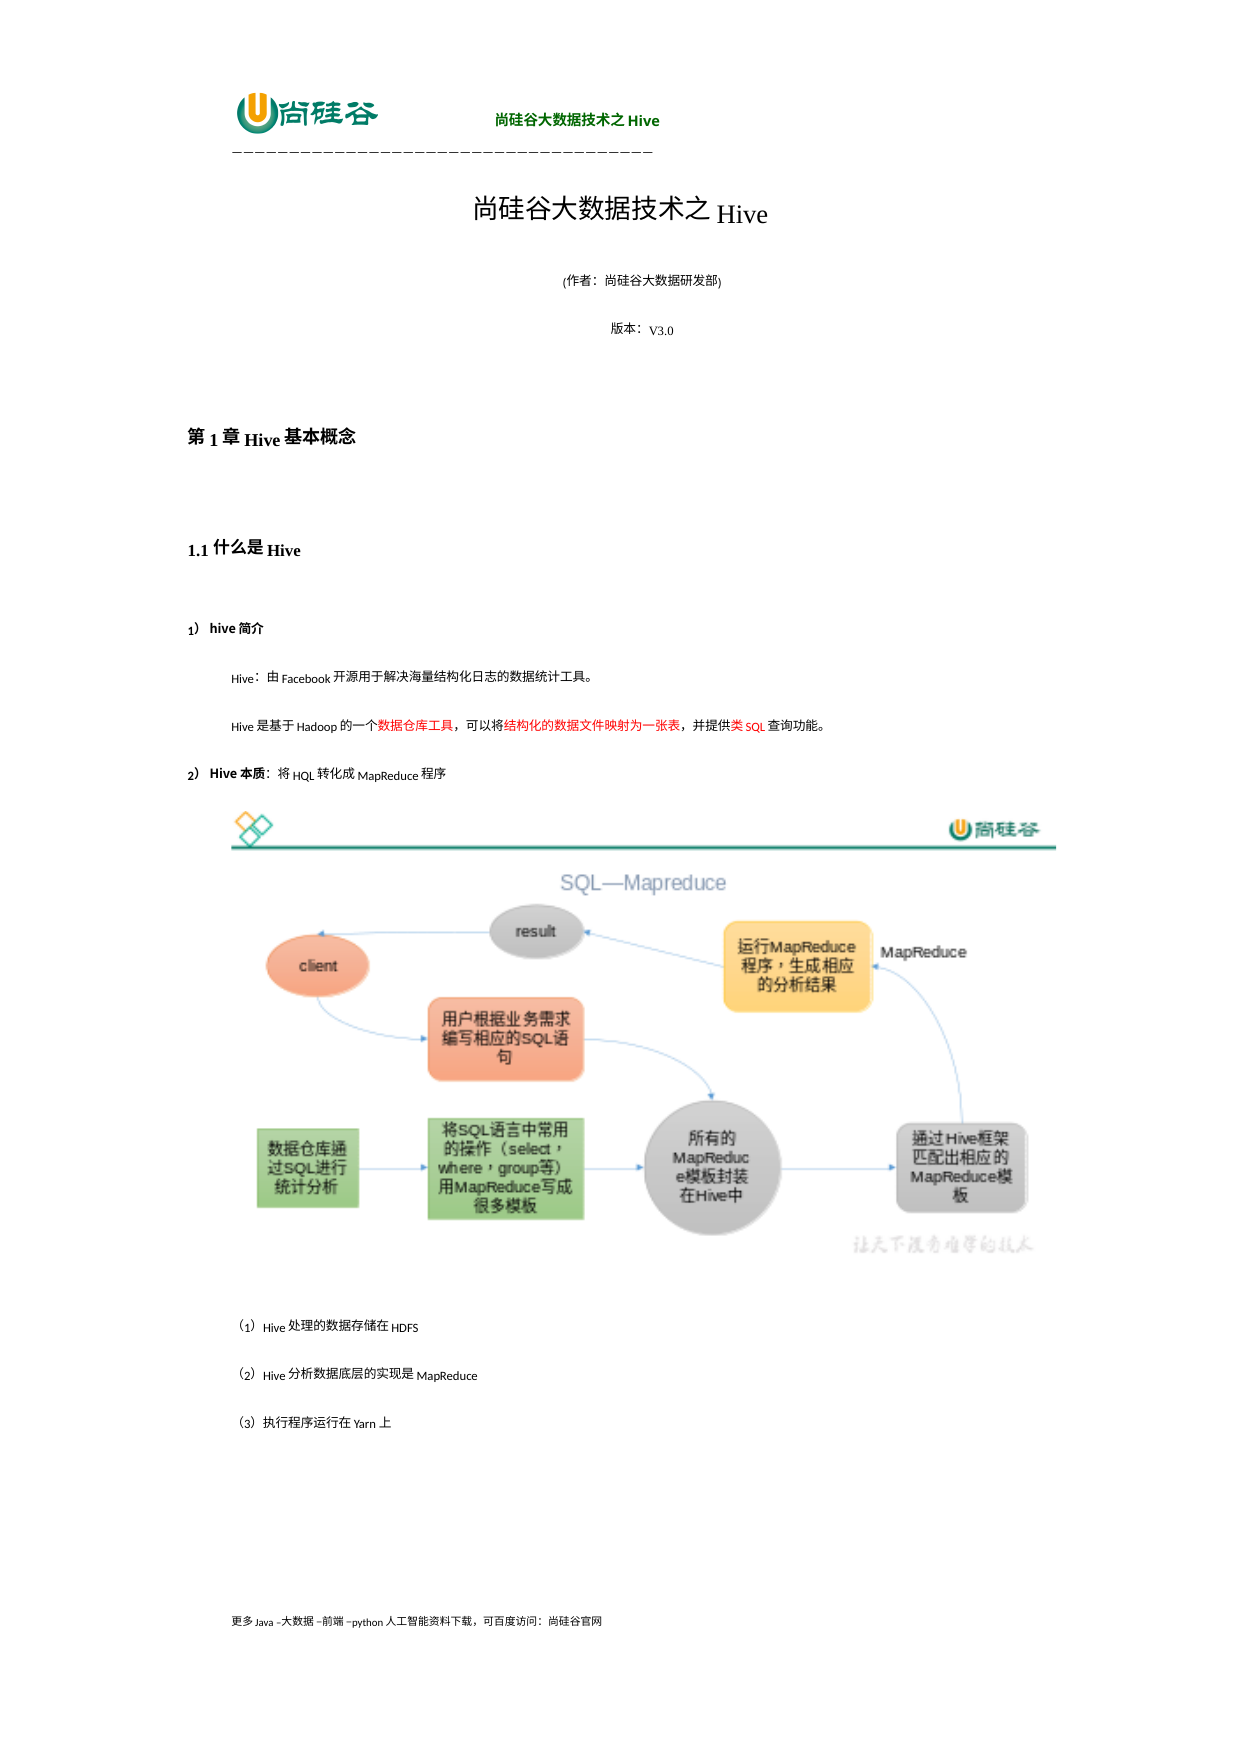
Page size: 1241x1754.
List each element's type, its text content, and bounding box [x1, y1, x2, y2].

text 2） Hive本质：将HQL转化成MapReduce程序 [187, 763, 1053, 796]
subtitle 1.1 什么是Hive [187, 523, 1053, 588]
text 版本：V3.0 [187, 318, 1053, 351]
text （2）Hive分析数据底层的实现是MapReduce [187, 1363, 1053, 1396]
text Hive是基于Hadoop的一个数据仓库工具，可以将结构化的数据文件映射为一张表，并提供类SQL查询功能。 [187, 715, 1053, 747]
subtitle 第1章 Hive基本概念 [187, 412, 1053, 477]
text （3）执行程序运行在Yarn上 [187, 1412, 1053, 1444]
text 1） hive简介 [187, 618, 1053, 651]
text 尚硅谷大数据技术之Hive [187, 172, 1053, 270]
picture [231, 88, 382, 138]
text （1）Hive处理的数据存储在HDFS [187, 811, 1053, 1348]
text Hive：由Facebook开源用于解决海量结构化日志的数据统计工具。 [187, 666, 1053, 699]
text (作者：尚硅谷大数据研发部) [187, 270, 1053, 302]
